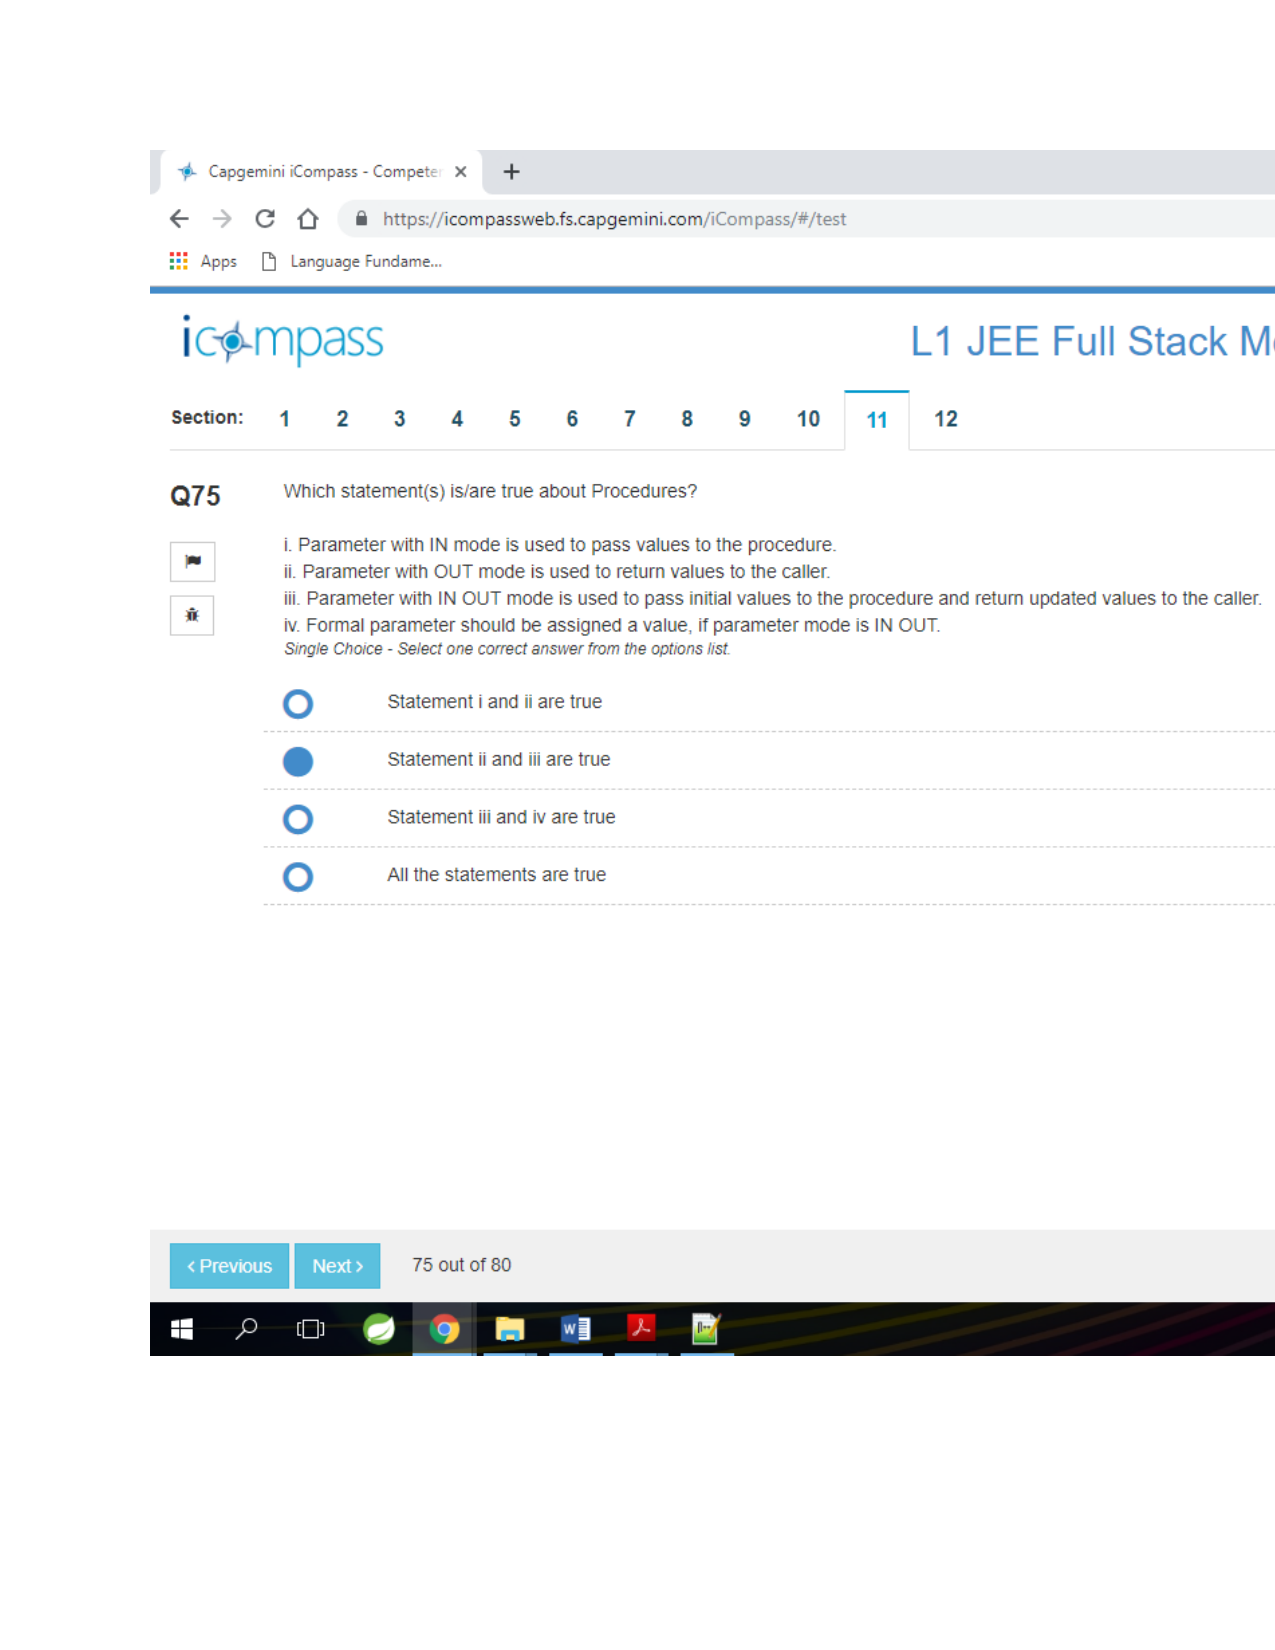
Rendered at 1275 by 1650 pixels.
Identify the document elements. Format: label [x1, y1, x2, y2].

picture [150, 150, 1275, 1356]
